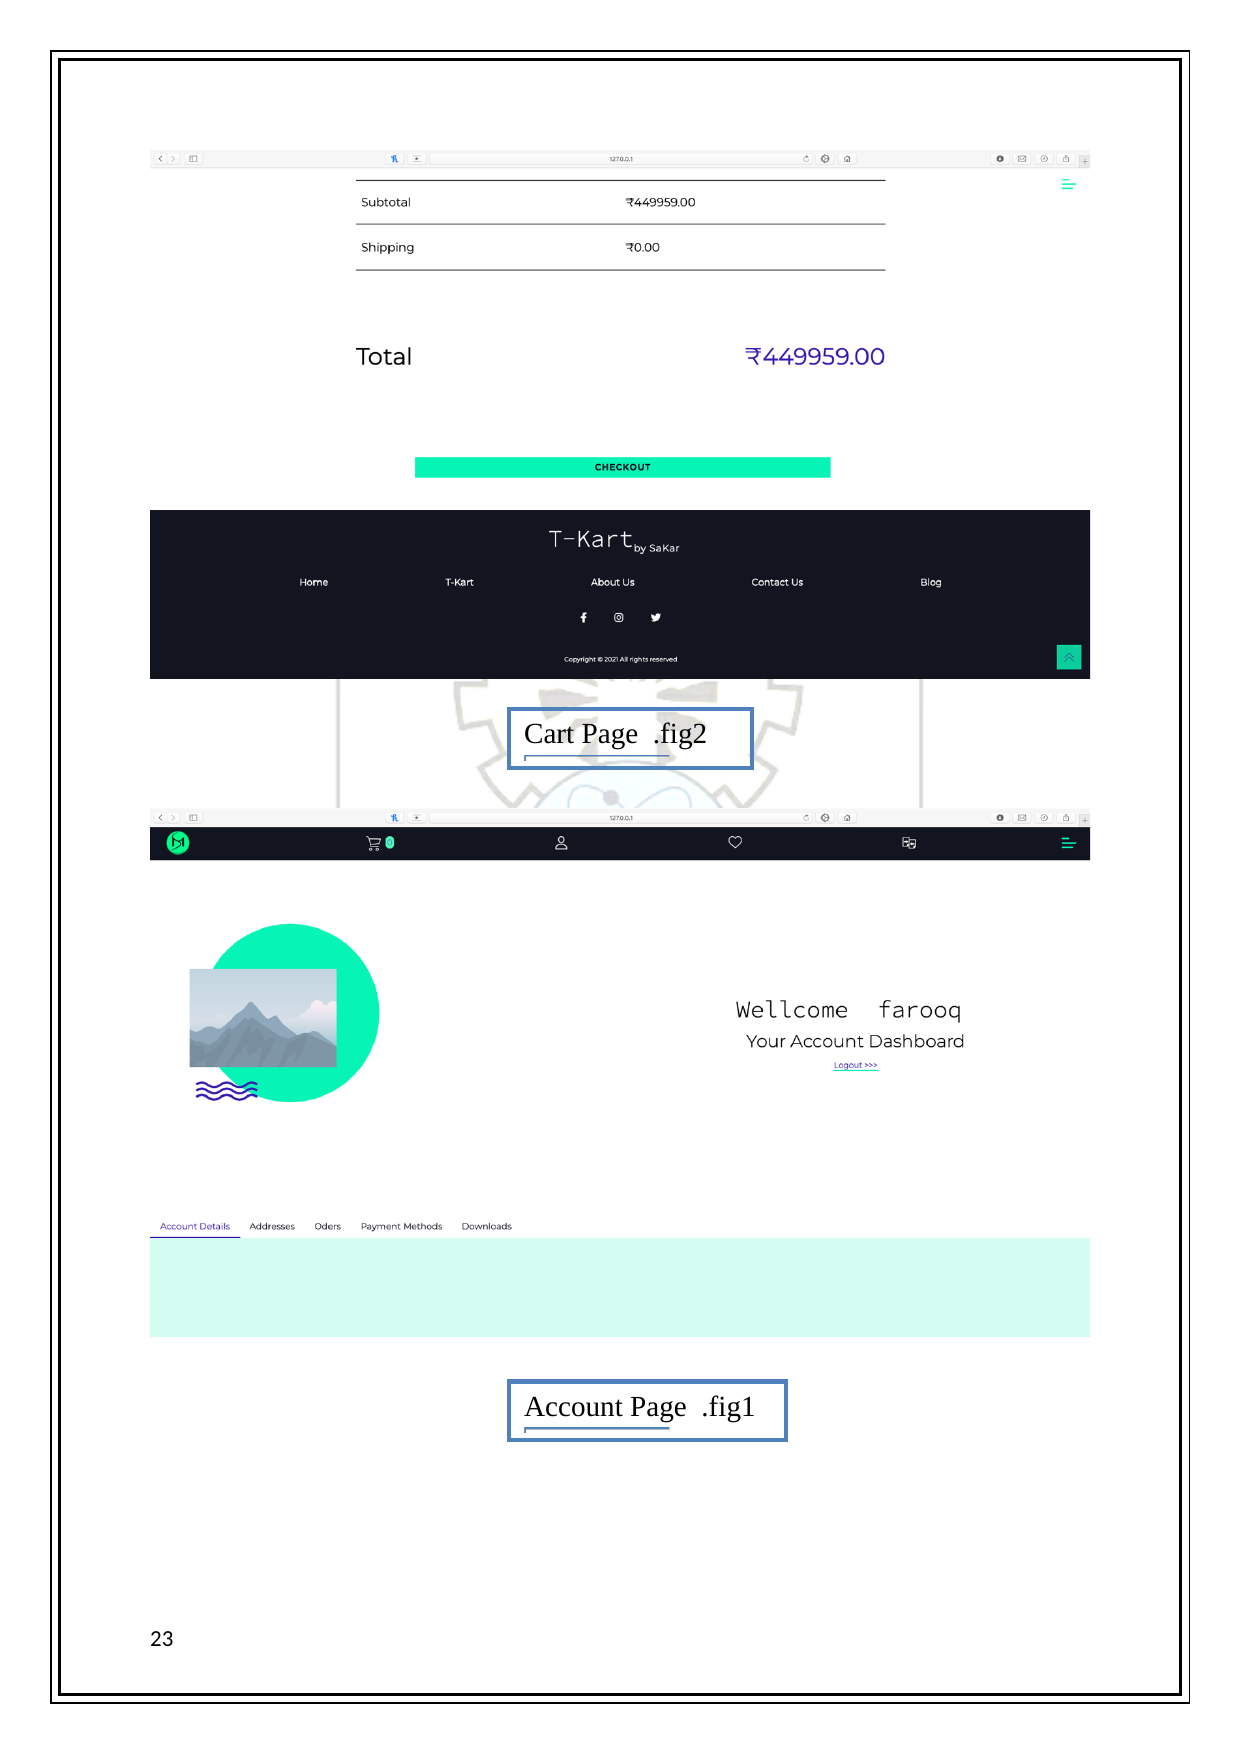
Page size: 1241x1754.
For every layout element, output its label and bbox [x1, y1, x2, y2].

picture [150, 150, 1091, 679]
picture [150, 808, 1091, 1337]
